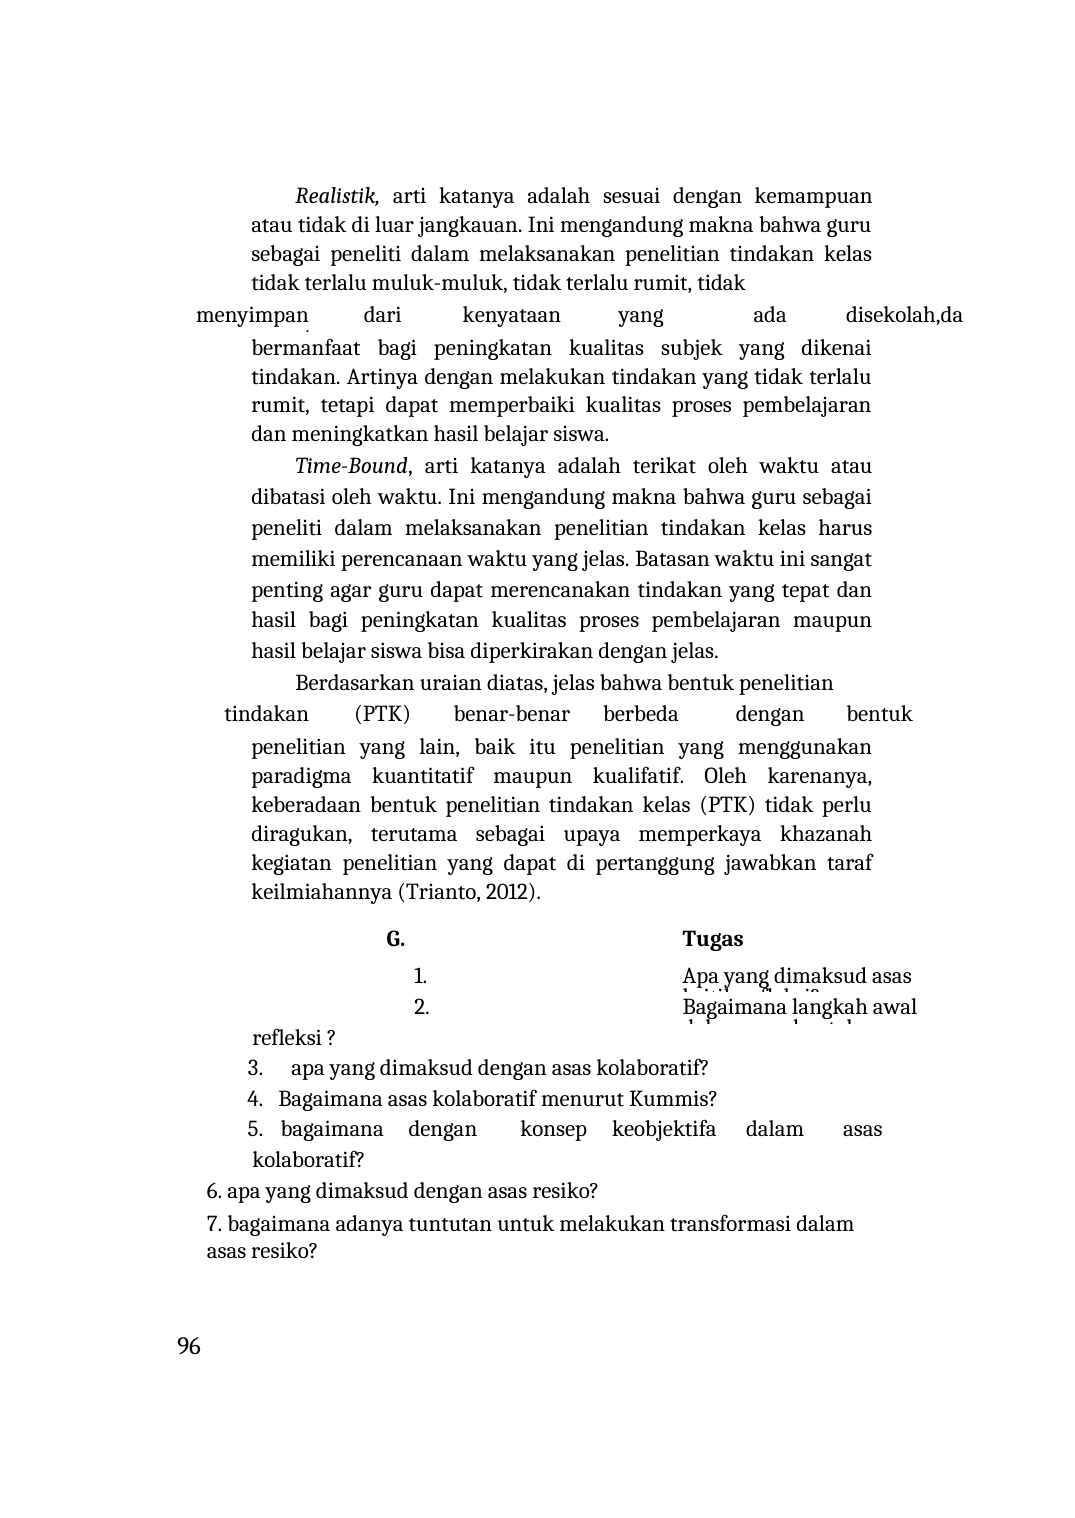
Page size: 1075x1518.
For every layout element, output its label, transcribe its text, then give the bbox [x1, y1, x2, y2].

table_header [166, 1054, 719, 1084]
text kolaboratif? [252, 1150, 925, 1172]
text Berdasarkan uraian diatas, jelas bahwa bentuk penelitian [295, 673, 925, 695]
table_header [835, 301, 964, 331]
text 96 [177, 1335, 925, 1359]
text refleksi ? [252, 1027, 925, 1049]
text Time-Bound, arti katanya adalah terikat oleh waktu atau dibatasi oleh waktu. Ini mengandung makna bahwa guru sebagai peneliti dalam melaksanakan penelitian tindakan kelas harus memiliki perencanaan waktu yang jelas. Batasan waktu ini sangat penting agar guru dapat merencanakan tindakan yang tepat dan hasil bagi peningkatan kualitas proses pembelajaran maupun hasil belajar siswa bisa diperkirakan dengan jelas. [251, 449, 873, 665]
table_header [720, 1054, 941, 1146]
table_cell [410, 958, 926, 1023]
text 6. apa yang dimaksud dengan asas resiko? [207, 1180, 925, 1203]
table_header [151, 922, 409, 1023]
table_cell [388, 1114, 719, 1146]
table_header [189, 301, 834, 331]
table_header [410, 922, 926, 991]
text bermanfaat bagi peningkatan kualitas subjek yang dikenai tindakan. Artinya dengan melakukan tindakan yang tidak terlalu rumit, tetapi dapat memperbaiki kualitas proses pembelajaran dan meningkatkan hasil belajar siswa. [251, 335, 872, 447]
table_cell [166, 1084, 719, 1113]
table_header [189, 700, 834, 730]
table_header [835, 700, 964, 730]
text penelitian yang lain, baik itu penelitian yang menggunakan paradigma kuantitatif maupun kualifatif. Oleh karenanya, keberadaan bentuk penelitian tindakan kelas (PTK) tidak perlu diragukan, terutama sebagai upaya memperkaya khazanah kegiatan penelitian yang dapat di pertanggung jawabkan taraf keilmiahannya (Trianto, 2012). [251, 734, 873, 905]
text Realistik, arti katanya adalah sesuai dengan kemampuan atau tidak di luar jangkauan. Ini mengandung makna bahwa guru sebagai peneliti dalam melaksanakan penelitian tindakan kelas tidak terlalu muluk-muluk, tidak terlalu rumit, tidak [251, 181, 873, 297]
text 7. bagaimana adanya tuntutan untuk melakukan transformasi dalam asas resiko? [207, 1211, 880, 1264]
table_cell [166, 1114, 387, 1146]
